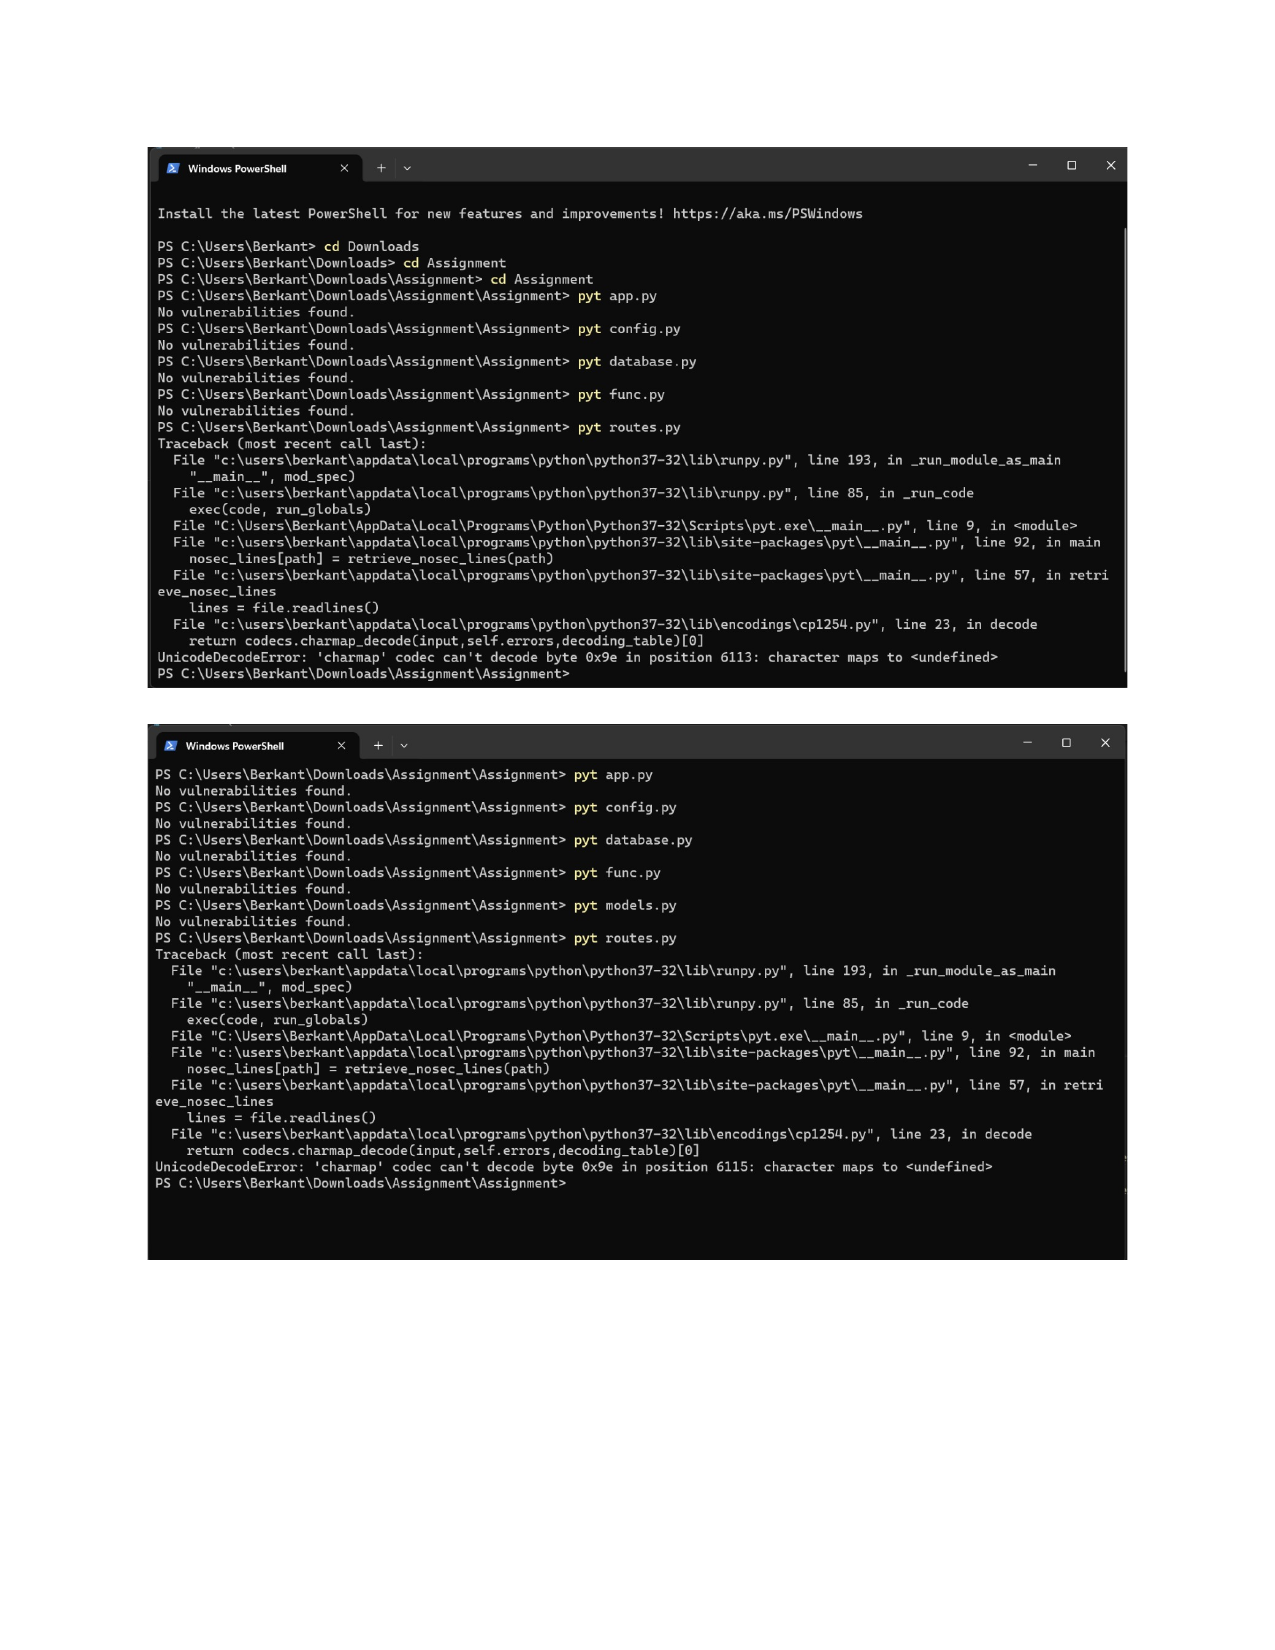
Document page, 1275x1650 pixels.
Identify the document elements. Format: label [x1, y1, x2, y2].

picture [147, 724, 1128, 1260]
picture [147, 147, 1128, 688]
